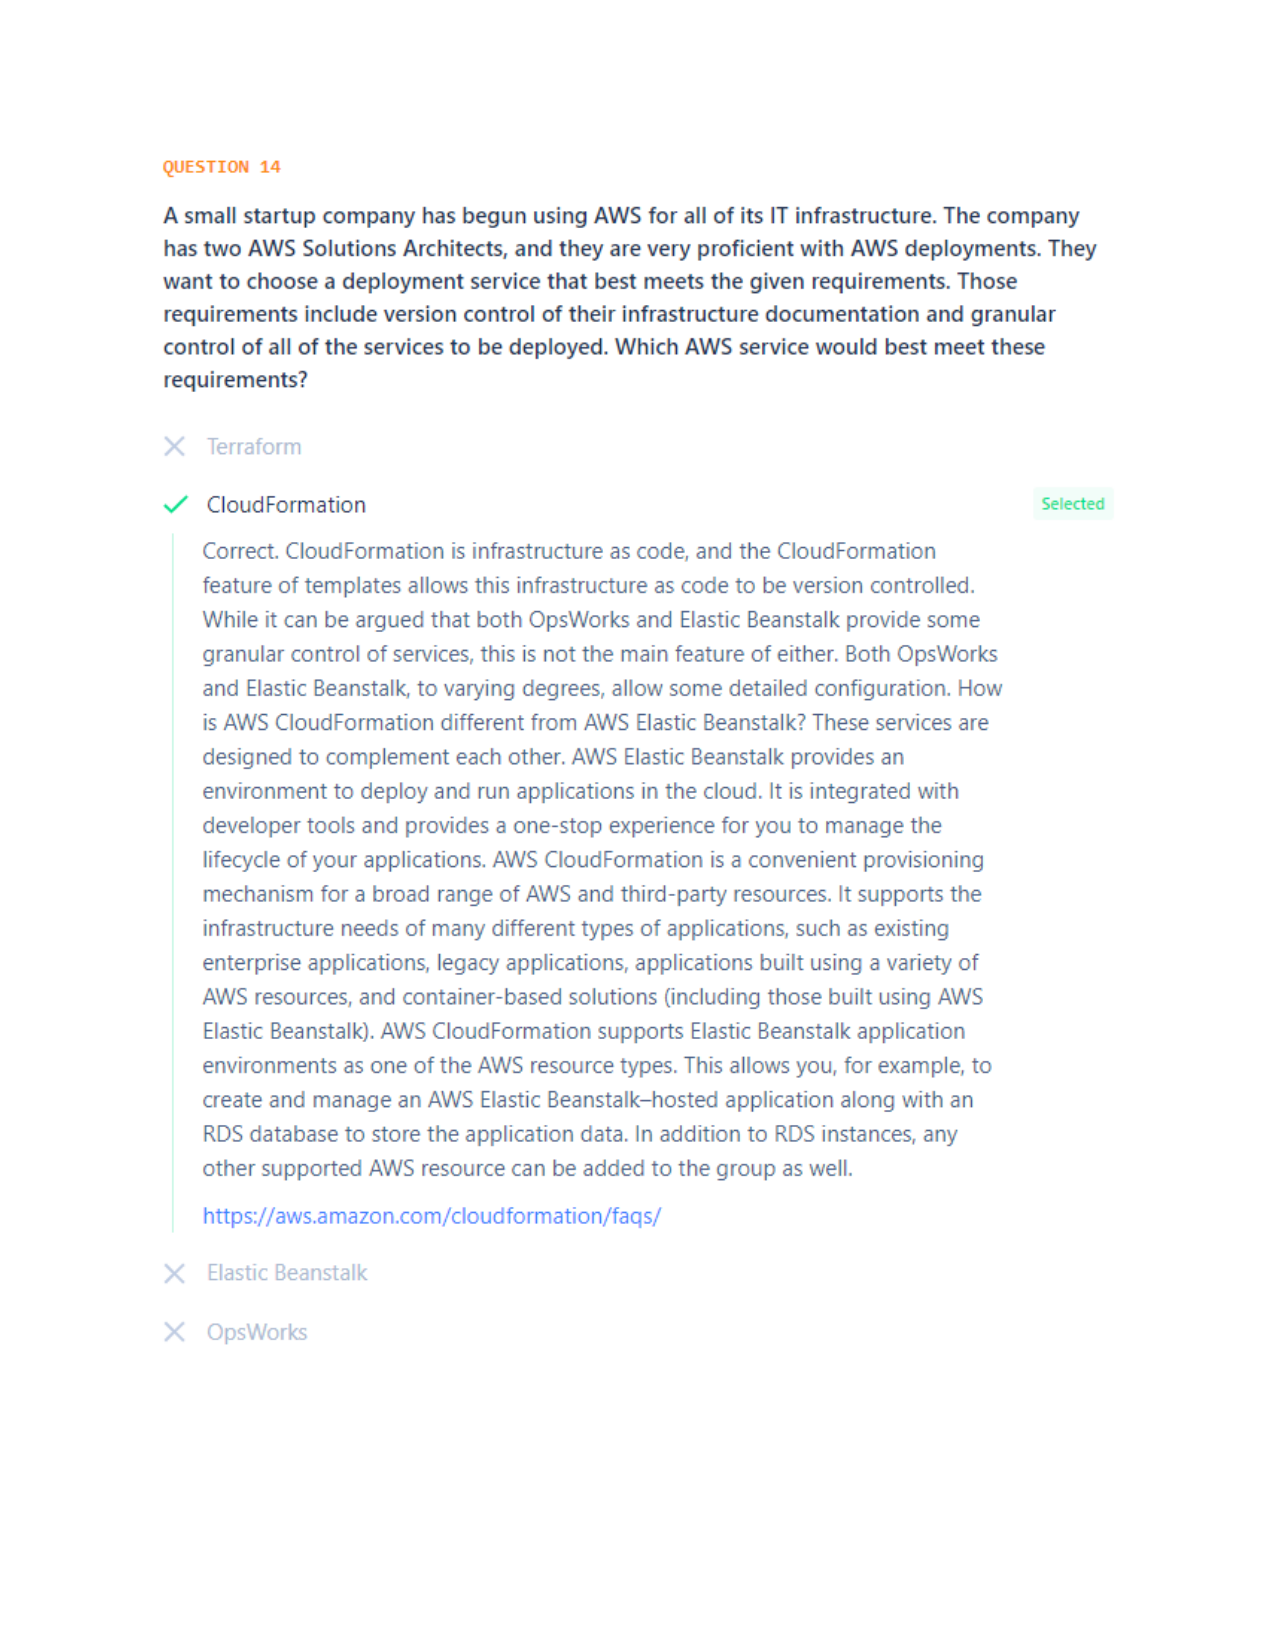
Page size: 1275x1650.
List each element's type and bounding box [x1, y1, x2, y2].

picture [150, 150, 1125, 1364]
